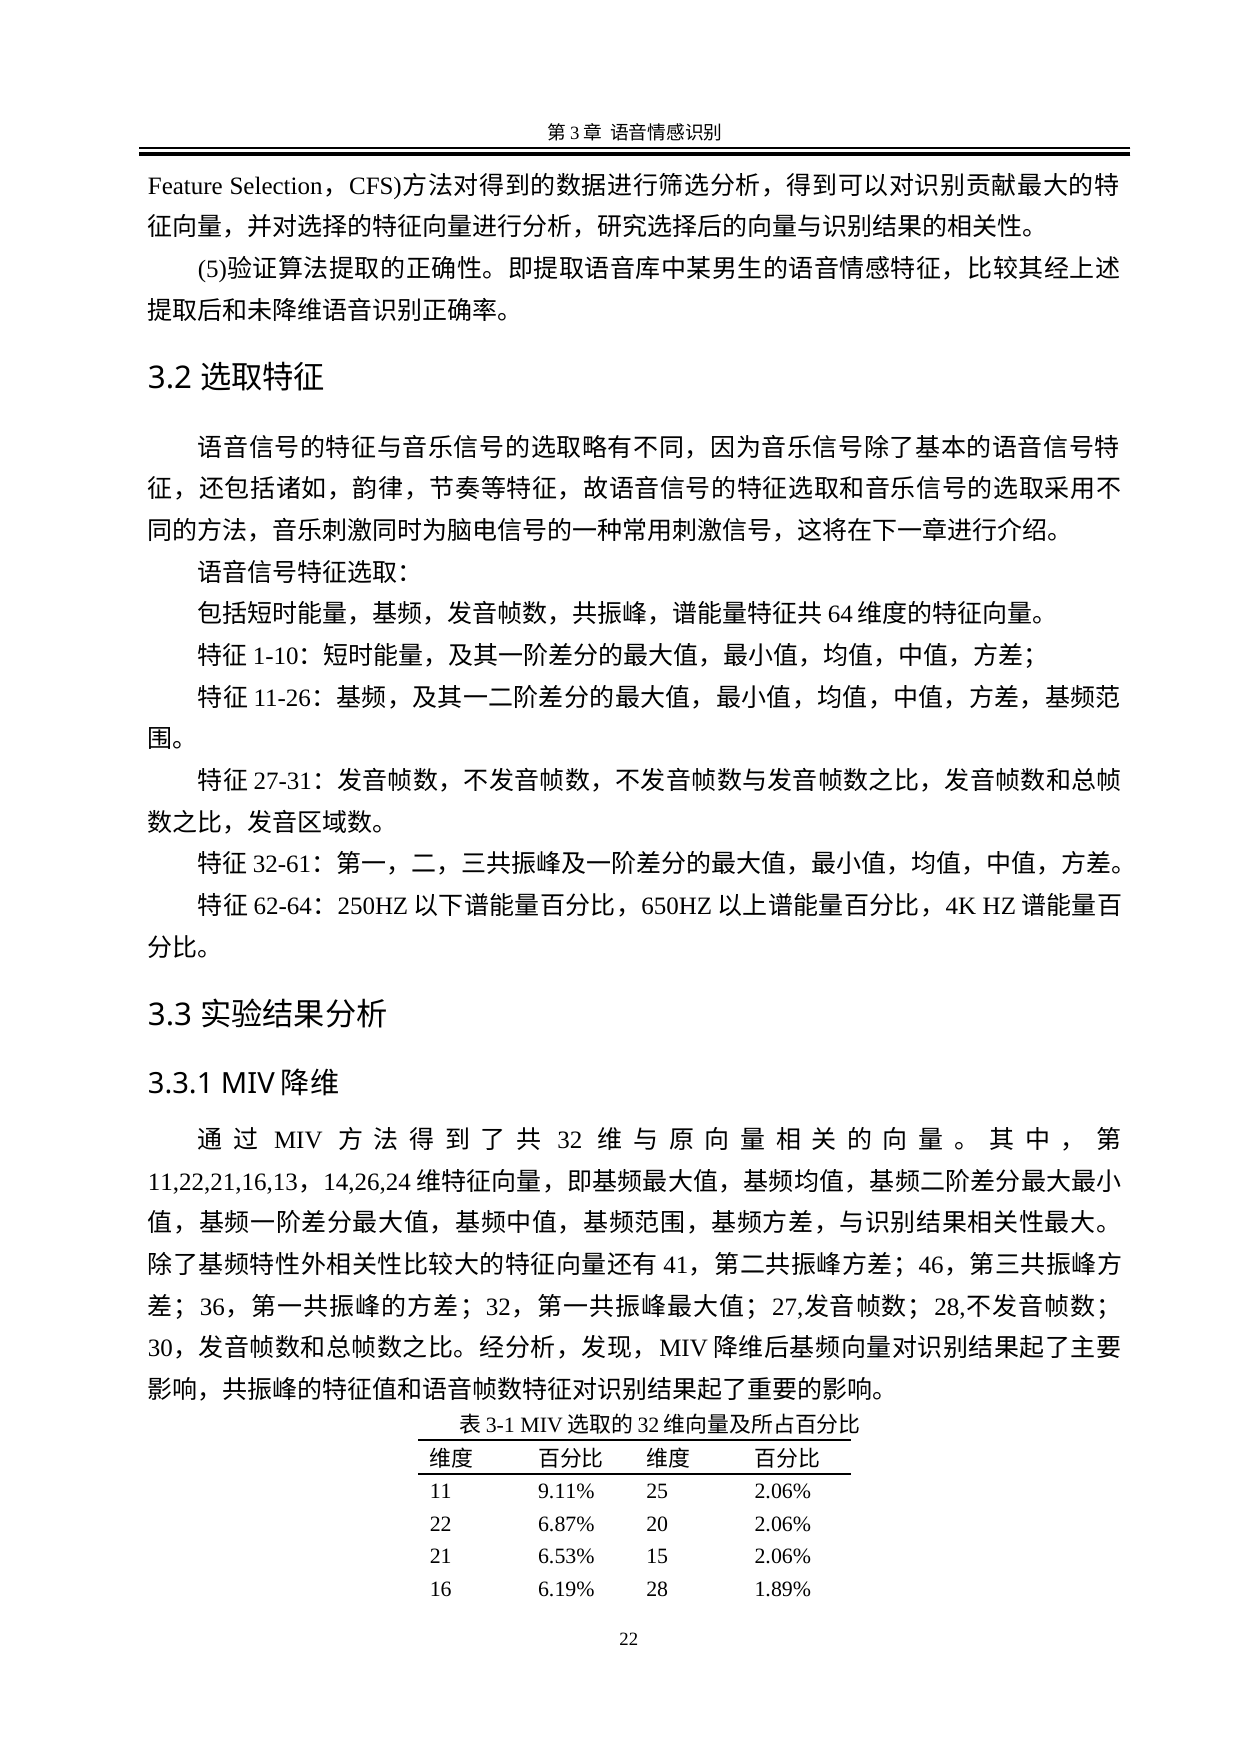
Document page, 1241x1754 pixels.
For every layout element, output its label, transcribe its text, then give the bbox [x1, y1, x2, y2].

table_cell 15 [635, 1540, 743, 1572]
text 通过MIV方法得到了共32维与原向量相关的向量。其中，第11,22,21,16,13，14,26,24维特征向量，即基频最大值，基频均值，基频二阶差分最大最小值，基频一阶差分最大值，基频中值，基频范围，基频方差，与识别结果相关性最大。除了基频特性外相关性比较大的特征向量还有41，第二共振峰方差；46，第三共振峰方差；36，第一共振峰的方差；32，第一共振峰最大值；27,发音帧数；28,不发音帧数；30，发音帧数和总帧数之比。经分析，发现，MIV降维后基频向量对识别结果起了主要影响，共振峰的特征值和语音帧数特征对识别结果起了重要的影响。 [148, 1115, 1122, 1407]
table_cell 16 [418, 1572, 527, 1605]
table_cell 6.19% [527, 1572, 635, 1605]
table_cell 21 [418, 1540, 527, 1572]
text 语音信号特征选取： [148, 548, 1122, 589]
text 表3-1 MIV选取的32维向量及所占百分比 [148, 1407, 1122, 1439]
text 特征62-64：250HZ以下谱能量百分比，650HZ以上谱能量百分比，4K HZ谱能量百分比。 [148, 881, 1122, 964]
table_cell 28 [635, 1572, 743, 1605]
text 特征32-61：第一，二，三共振峰及一阶差分的最大值，最小值，均值，中值，方差。 [148, 839, 1122, 881]
table_cell 22 [418, 1507, 527, 1540]
table_header 维度 [418, 1441, 527, 1473]
text 特征1-10：短时能量，及其一阶差分的最大值，最小值，均值，中值，方差； [148, 631, 1122, 673]
table_cell 6.53% [527, 1540, 635, 1572]
subtitle 3.3 实验结果分析 [148, 989, 1122, 1035]
table_header 百分比 [527, 1441, 635, 1473]
table_cell 1.89% [743, 1572, 851, 1605]
table_cell 25 [635, 1475, 743, 1507]
table_cell 2.06% [743, 1540, 851, 1572]
table_header 维度 [635, 1441, 743, 1473]
subtitle 3.3.1 MIV降维 [148, 1060, 1122, 1102]
table_cell 2.06% [743, 1507, 851, 1540]
table_cell 11 [418, 1475, 527, 1507]
text 特征27-31：发音帧数，不发音帧数，不发音帧数与发音帧数之比，发音帧数和总帧数之比，发音区域数。 [148, 756, 1122, 839]
table_cell 9.11% [527, 1475, 635, 1507]
text (5)验证算法提取的正确性。即提取语音库中某男生的语音情感特征，比较其经上述提取后和未降维语音识别正确率。 [148, 244, 1122, 327]
table_cell 2.06% [743, 1475, 851, 1507]
text 语音信号的特征与音乐信号的选取略有不同，因为音乐信号除了基本的语音信号特征，还包括诸如，韵律，节奏等特征，故语音信号的特征选取和音乐信号的选取采用不同的方法，音乐刺激同时为脑电信号的一种常用刺激信号，这将在下一章进行介绍。 [148, 423, 1122, 548]
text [148, 161, 1122, 244]
table_header 百分比 [743, 1441, 851, 1473]
text 特征11-26：基频，及其一二阶差分的最大值，最小值，均值，中值，方差，基频范围。 [148, 673, 1122, 756]
subtitle 3.2 选取特征 [148, 352, 1122, 398]
text 包括短时能量，基频，发音帧数，共振峰，谱能量特征共64维度的特征向量。 [148, 589, 1122, 631]
table_cell 6.87% [527, 1507, 635, 1540]
table_cell 20 [635, 1507, 743, 1540]
